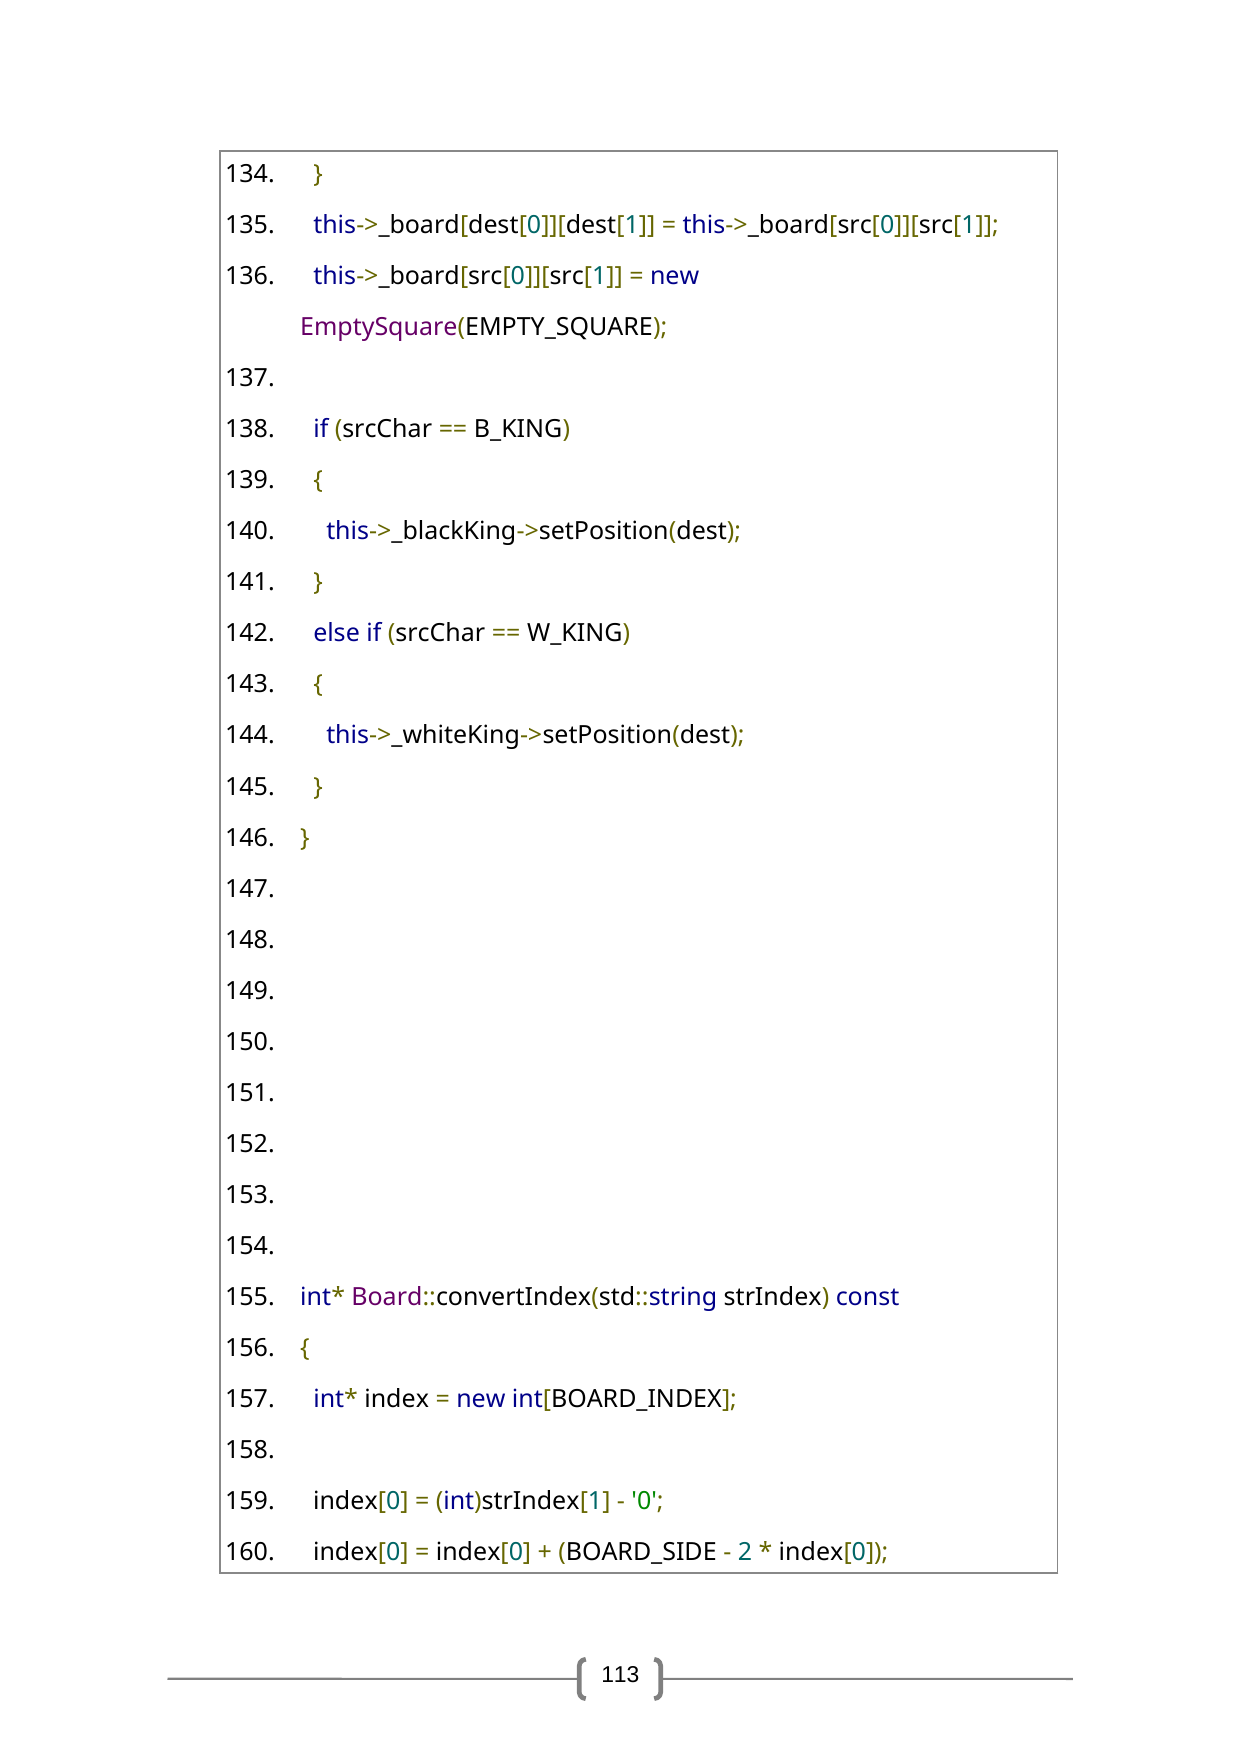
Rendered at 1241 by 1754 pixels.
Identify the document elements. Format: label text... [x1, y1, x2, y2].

list this->_board[dest[0]][dest[1]] = this->_board[src[0]][src[1]]; [221, 201, 1057, 241]
list { [221, 456, 1057, 496]
list index[0] = (int)strIndex[1] - '0'; [221, 1477, 1057, 1517]
list else if (srcChar == W_KING) [221, 609, 1057, 649]
list int* index = new int[BOARD_INDEX]; [221, 1375, 1057, 1415]
list index[0] = index[0] + (BOARD_SIDE - 2 * index[0]); [221, 1528, 1057, 1572]
list } [221, 762, 1057, 802]
list } [221, 152, 1057, 190]
list this->_blackKing->setPosition(dest); [221, 507, 1057, 547]
list { [221, 660, 1057, 700]
list this->_whiteKing->setPosition(dest); [221, 711, 1057, 751]
list } [221, 813, 1057, 853]
list this->_board[src[0]][src[1]] = new EmptySquare(EMPTY_SQUARE); [221, 252, 1057, 343]
list } [221, 558, 1057, 598]
list int* Board::convertIndex(std::string strIndex) const [221, 1273, 1057, 1313]
list { [221, 1324, 1057, 1364]
list if (srcChar == B_KING) [221, 405, 1057, 445]
